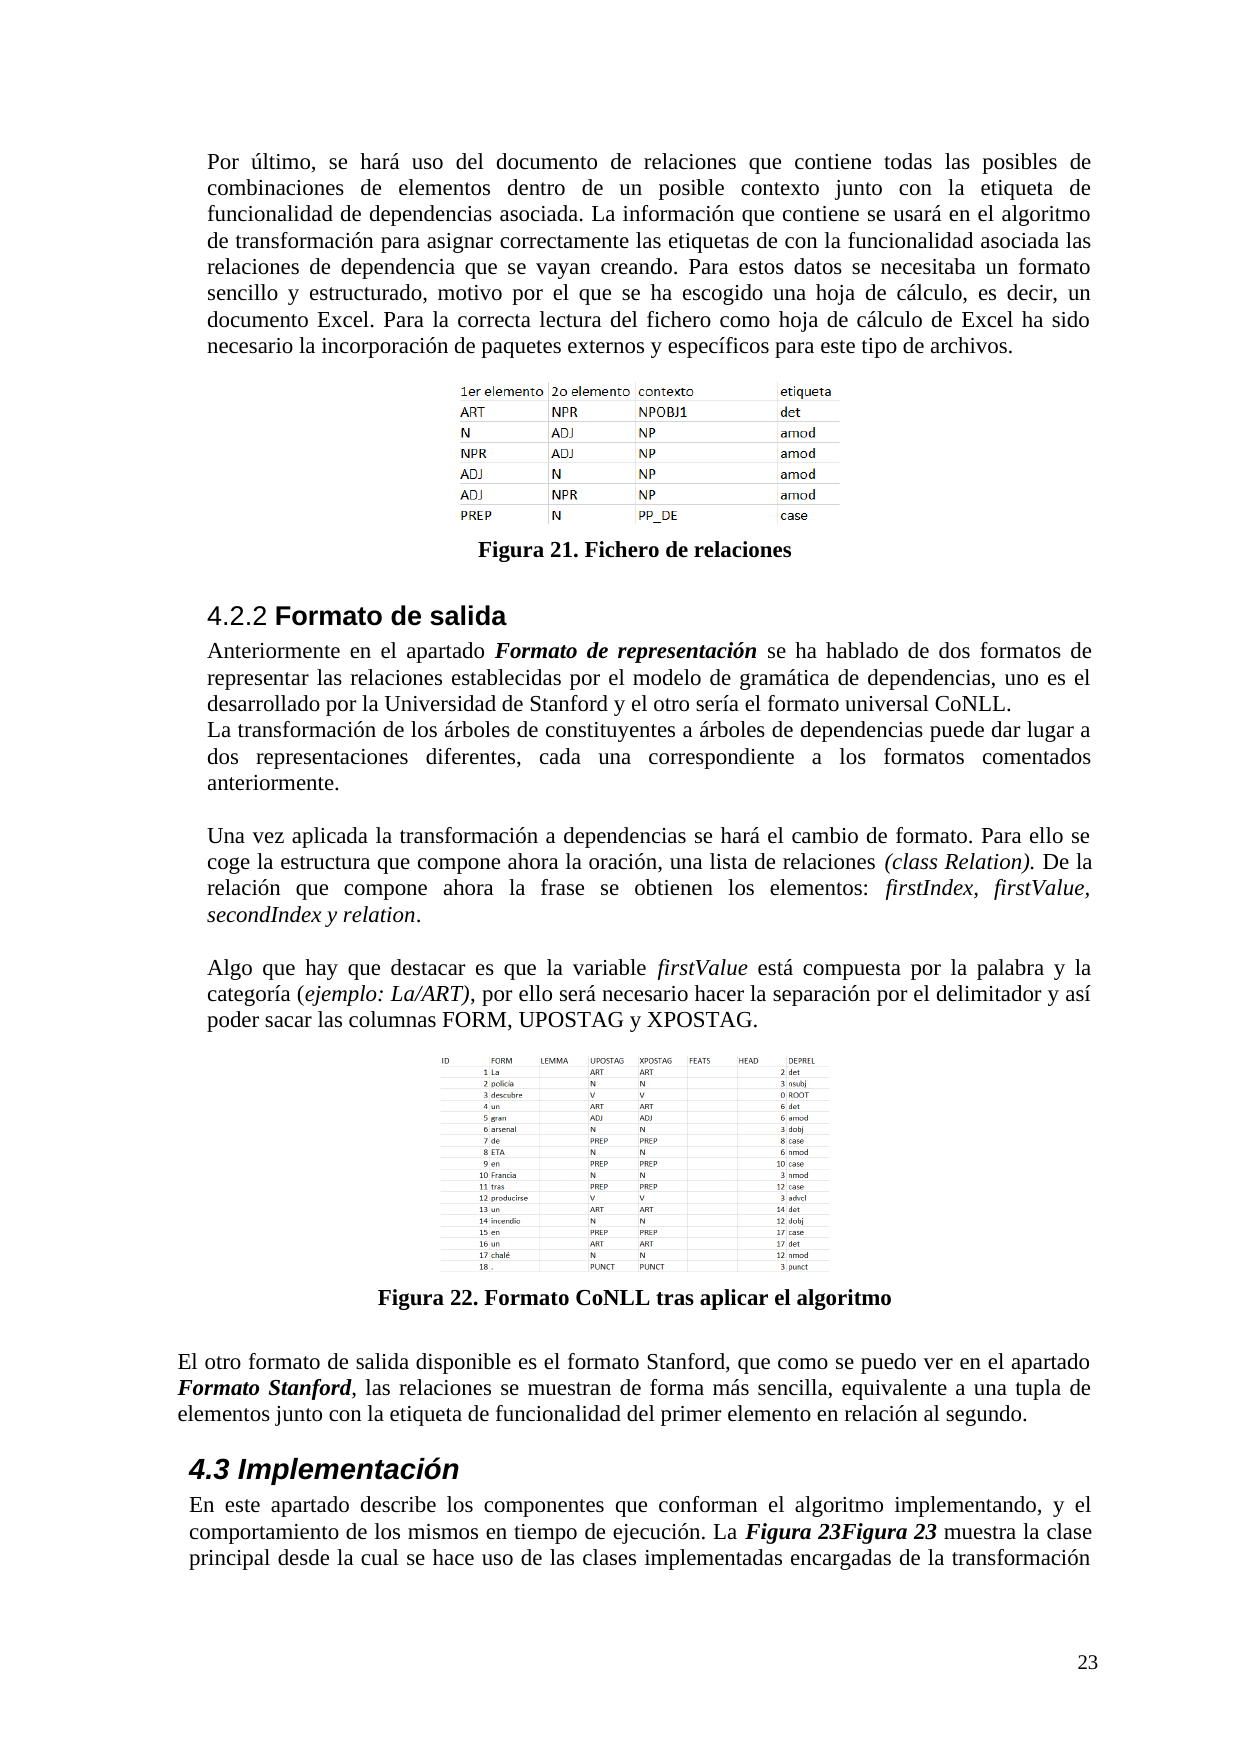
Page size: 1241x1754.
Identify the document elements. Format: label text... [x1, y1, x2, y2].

text Por último, se hará uso del documento de relaciones que contiene todas las posibles de combinaciones de elementos dentro de un posible contexto junto con la etiqueta de funcionalidad de dependencias asociada. La información que contiene se usará en el algoritmo de transformación para asignar correctamente las etiquetas de con la funcionalidad asociada las relaciones de dependencia que se vayan creando. Para estos datos se necesitaba un formato sencillo y estructurado, motivo por el que se ha escogido una hoja de cálculo, es decir, un documento Excel. Para la correcta lectura del fichero como hoja de cálculo de Excel ha sido necesario la incorporación de paquetes externos y específicos para este tipo de archivos. [207, 148, 1092, 358]
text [189, 1492, 1092, 1571]
text Figura 21. Fichero de relaciones [177, 536, 1092, 562]
subtitle Formato de salida [207, 600, 1092, 631]
text Algo que hay que destacar es que la variable firstValue está compuesta por la palabra y la categoría (ejemplo: La/ART), por ello será necesario hacer la separación por el delimitador y así poder sacar las columnas FORM, UPOSTAG y XPOSTAG. [207, 953, 1092, 1033]
text Anteriormente en el apartado Formato de representación se ha hablado de dos formatos de representar las relaciones establecidas por el modelo de gramática de dependencias, uno es el desarrollado por la Universidad de Stanford y el otro sería el formato universal CoNLL. [207, 637, 1092, 716]
picture [459, 382, 840, 524]
subtitle Implementación [189, 1452, 1092, 1485]
picture [440, 1056, 830, 1272]
text Una vez aplicada la transformación a dependencias se hará el cambio de formato. Para ello se coge la estructura que compone ahora la oración, una lista de relaciones (class Relation). De la relación que compone ahora la frase se obtienen los elementos: firstIndex, firstValue, secondIndex y relation. [207, 822, 1092, 927]
text La transformación de los árboles de constituyentes a árboles de dependencias puede dar lugar a dos representaciones diferentes, cada una correspondiente a los formatos comentados anteriormente. [207, 716, 1092, 795]
text Figura 22. Formato CoNLL tras aplicar el algoritmo [177, 1284, 1092, 1310]
text El otro formato de salida disponible es el formato Stanford, que como se puedo ver en el apartado Formato Stanford, las relaciones se muestran de forma más sencilla, equivalente a una tupla de elementos junto con la etiqueta de funcionalidad del primer elemento en relación al segundo. [177, 1348, 1092, 1427]
